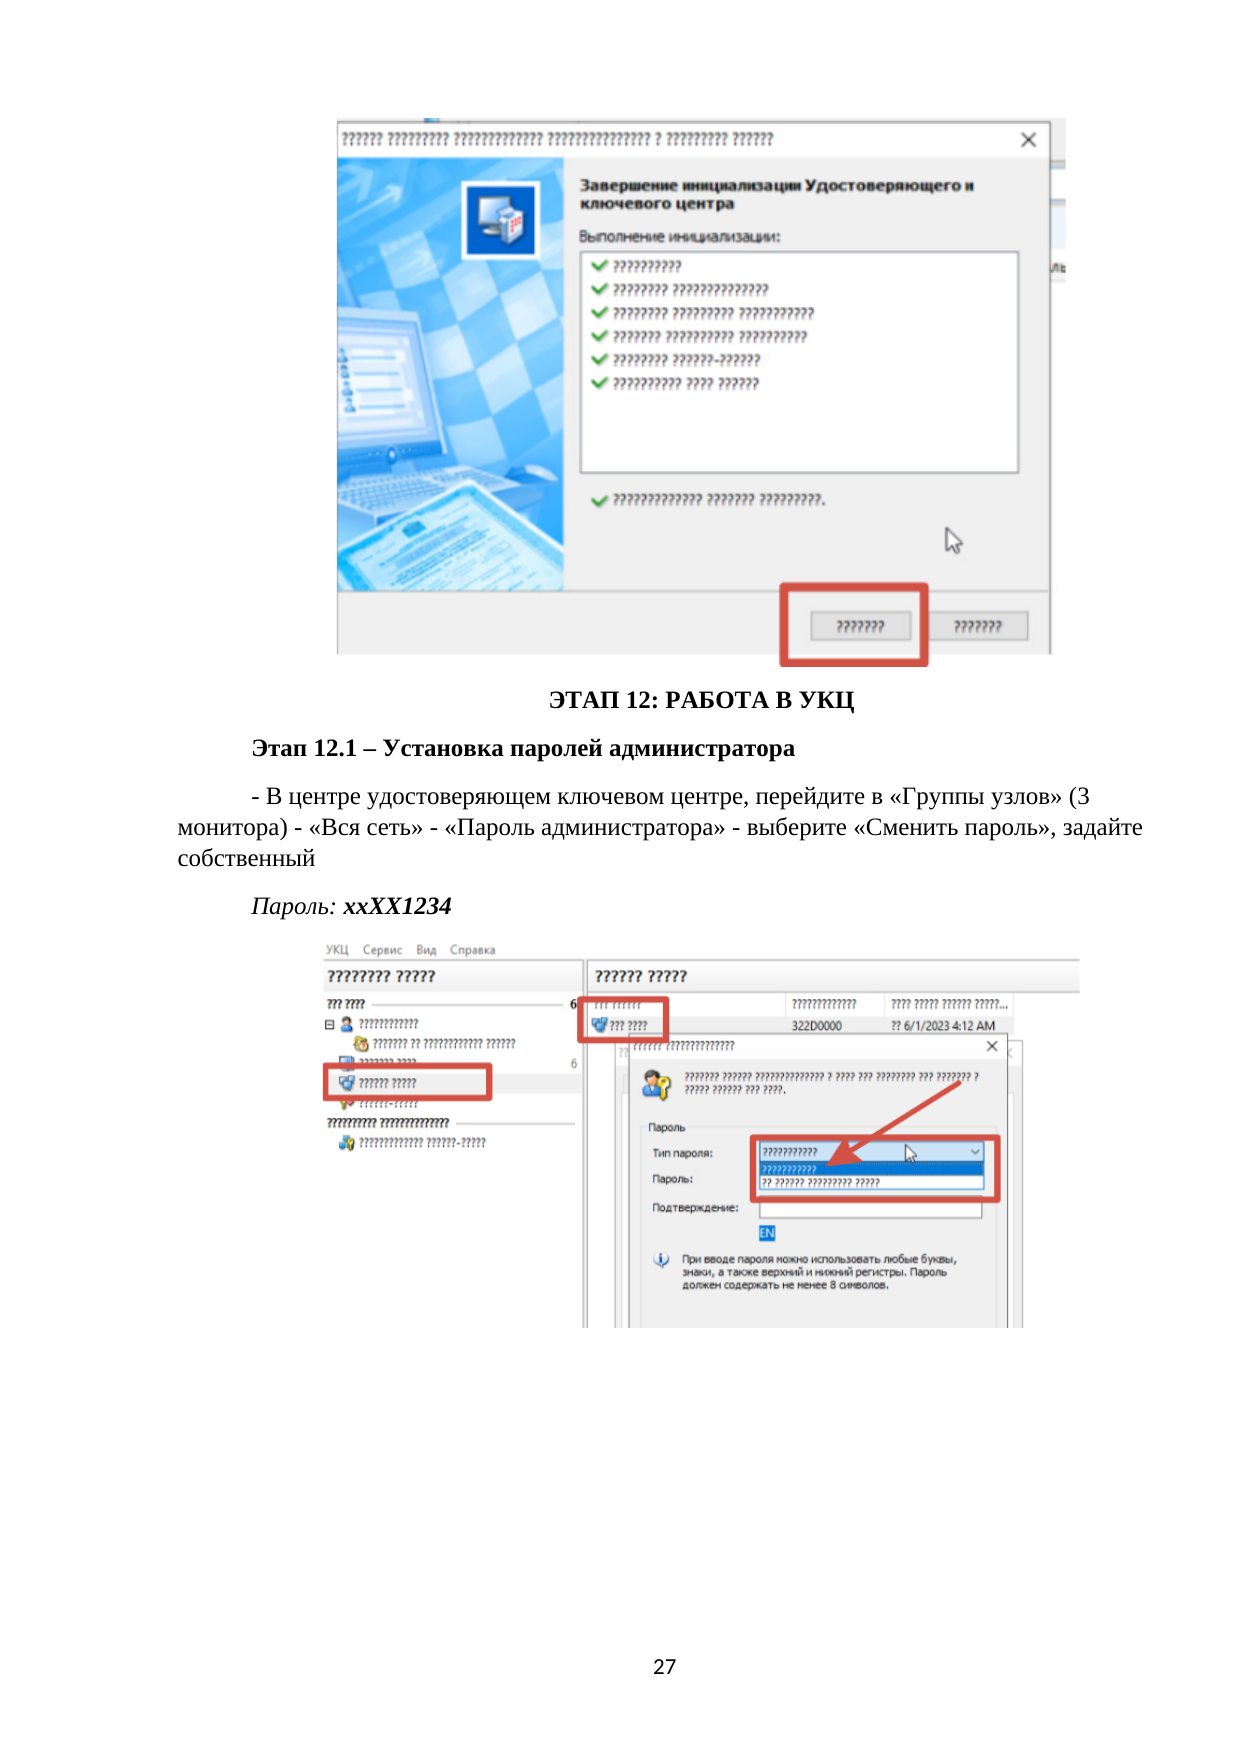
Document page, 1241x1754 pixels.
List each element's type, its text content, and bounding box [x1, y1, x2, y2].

text ЭТАП 12: РАБОТА В УКЦ [177, 686, 1152, 714]
picture [336, 118, 1066, 667]
text Этап 12.1 – Установка паролей администратора [177, 733, 1152, 762]
text - В центре удостоверяющем ключевом центре, перейдите в «Группы узлов» (3 монитора) - «Вся сеть» - «Пароль администратора» - выберите «Сменить пароль», задайте собственный [177, 781, 1152, 872]
text Пароль: xxXX1234 [177, 891, 1152, 919]
picture [322, 938, 1080, 1328]
